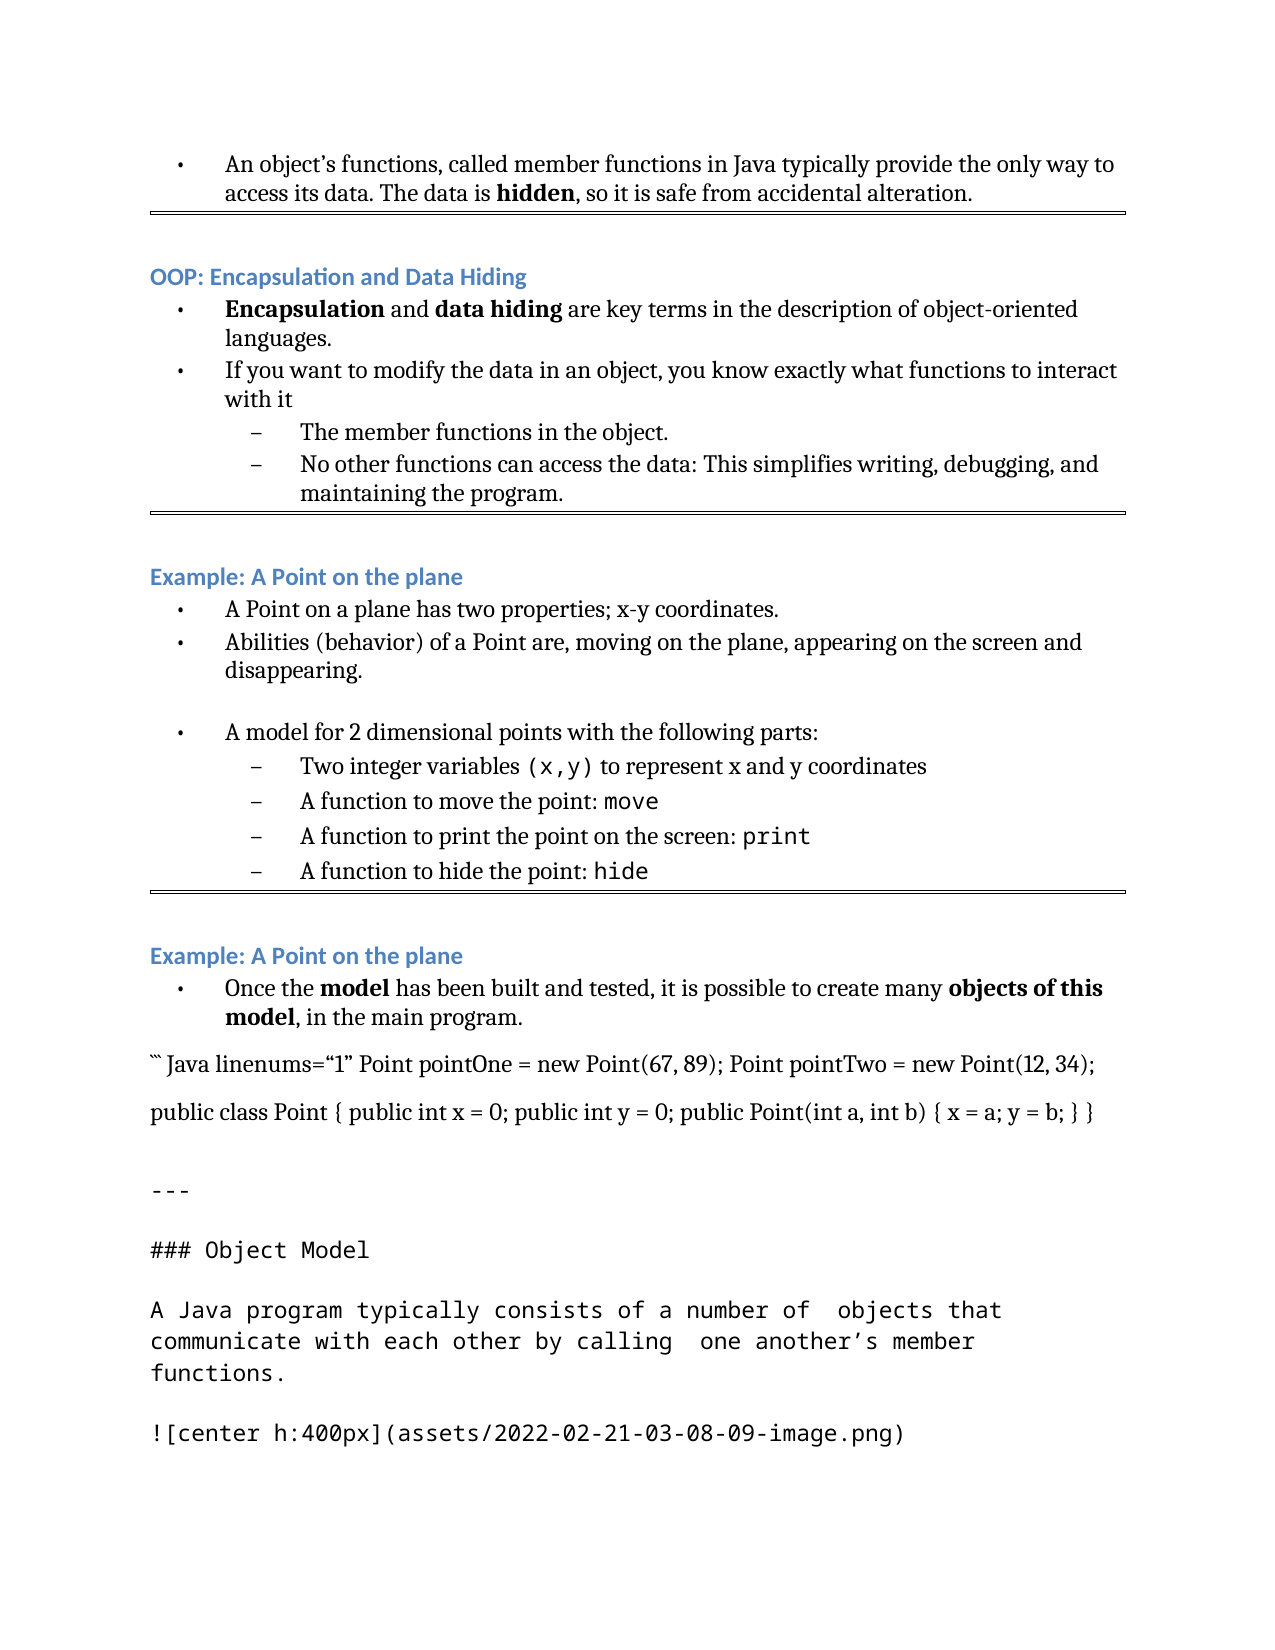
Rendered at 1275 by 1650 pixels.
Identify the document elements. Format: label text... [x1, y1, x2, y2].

list An object’s functions, called member functions in Java typically provide the only way to access its data. The data is hidden, so it is safe from accidental alteration. [175, 150, 1125, 207]
list Abilities (behavior) of a Point are, moving on the plane, appearing on the screen and disappearing. [175, 628, 1125, 714]
list Two integer variables (x,y) to represent x and y coordinates [250, 750, 1125, 781]
subtitle OOP: Encapsulation and Data Hiding [150, 261, 1125, 291]
list Once the model has been built and tested, it is possible to create many objects of this model, in the main program. [175, 974, 1125, 1032]
list If you want to modify the data in an object, you know exactly what functions to interact with it [175, 356, 1125, 414]
text public class Point { public int x = 0; public int y = 0; public Point(int a, int b) { x = a; y = b; } } [150, 1098, 1125, 1127]
list A function to move the point: move [250, 785, 1125, 816]
list Encapsulation and data hiding are key terms in the description of object-oriented languages. [175, 295, 1125, 353]
list No other functions can access the data: This simplifies writing, debugging, and maintaining the program. [250, 450, 1125, 508]
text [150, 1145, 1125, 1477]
text ``` Java linenums=“1” Point pointOne = new Point(67, 89); Point pointTwo = new Point(12, 34); [150, 1050, 1125, 1079]
list A function to print the point on the screen: print [250, 820, 1125, 851]
list A function to hide the point: hide [250, 855, 1125, 886]
subtitle Example: A Point on the plane [150, 940, 1125, 970]
list The member functions in the object. [250, 418, 1125, 446]
subtitle Example: A Point on the plane [150, 561, 1125, 591]
list A Point on a plane has two properties; x-y coordinates. [175, 595, 1125, 624]
list A model for 2 dimensional points with the following parts: [175, 718, 1125, 746]
